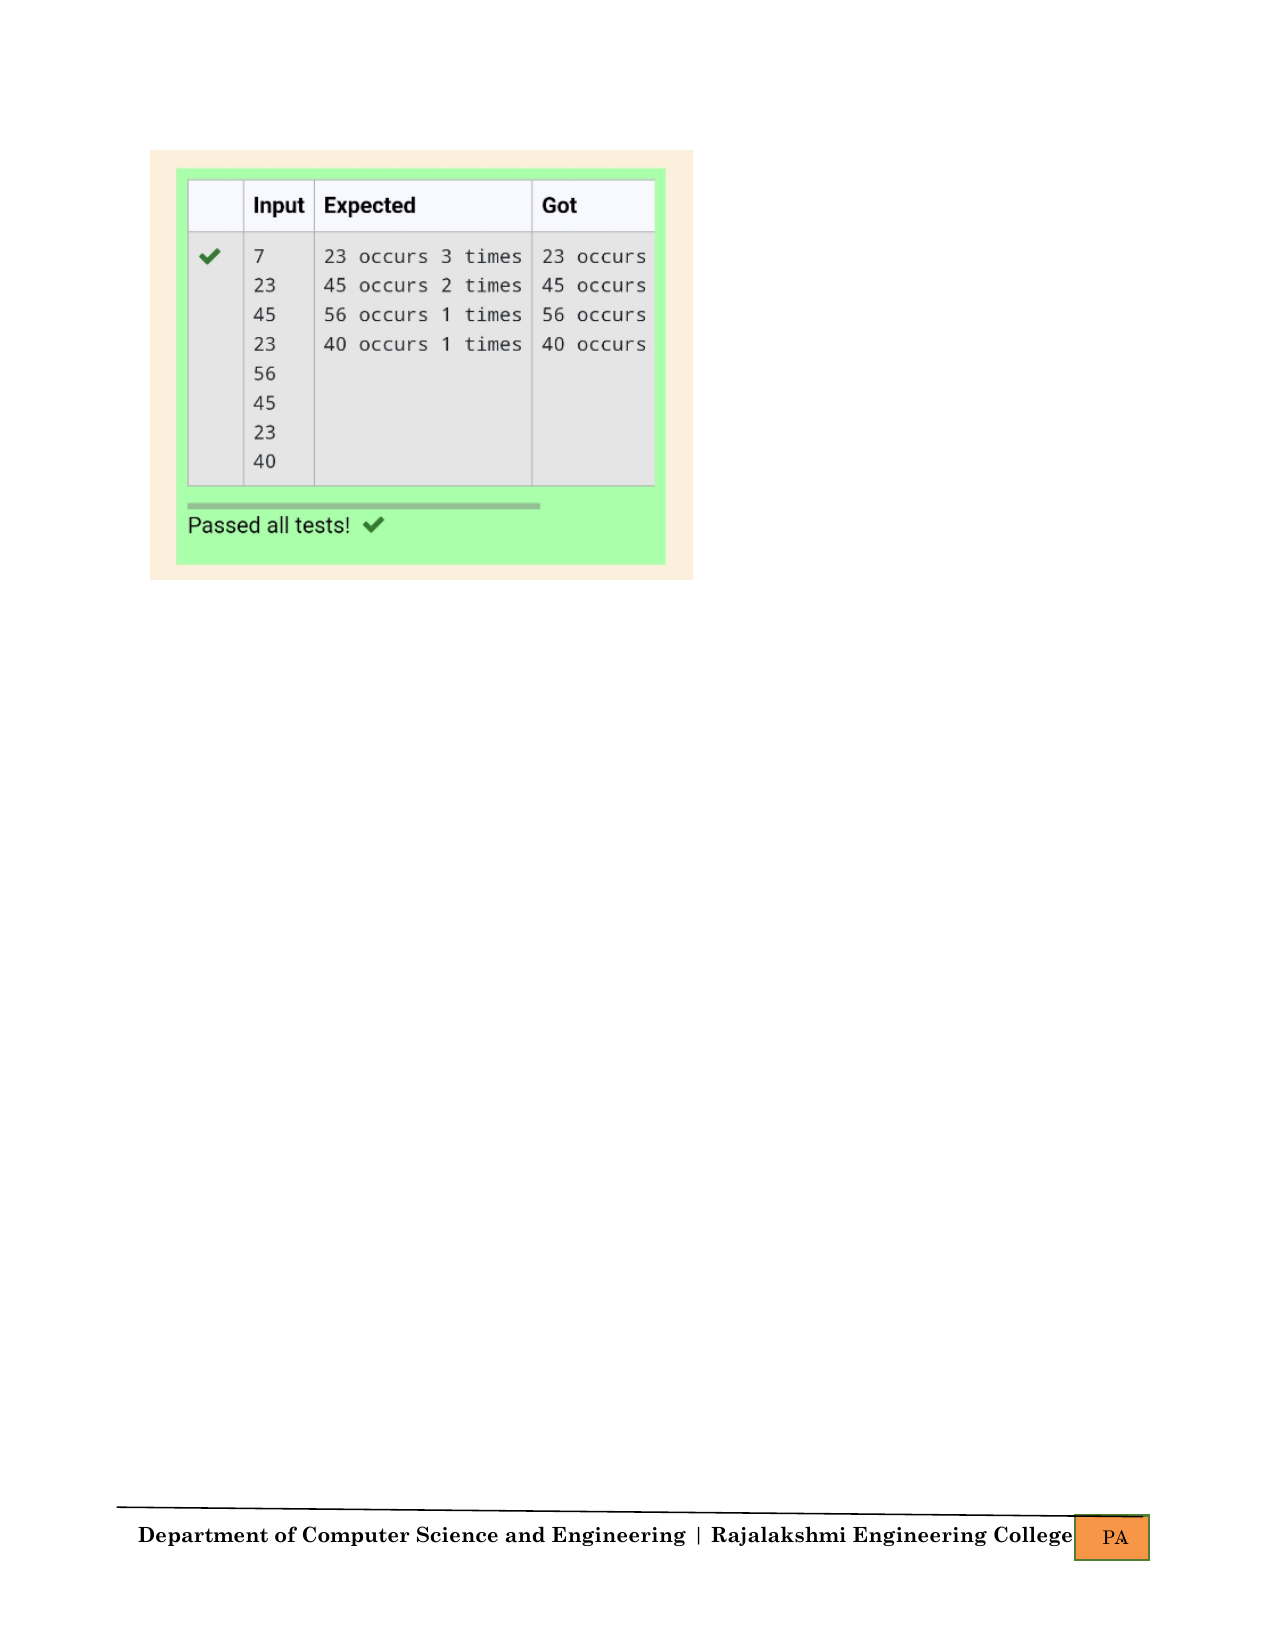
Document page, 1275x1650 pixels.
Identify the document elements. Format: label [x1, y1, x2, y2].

picture [150, 150, 694, 580]
